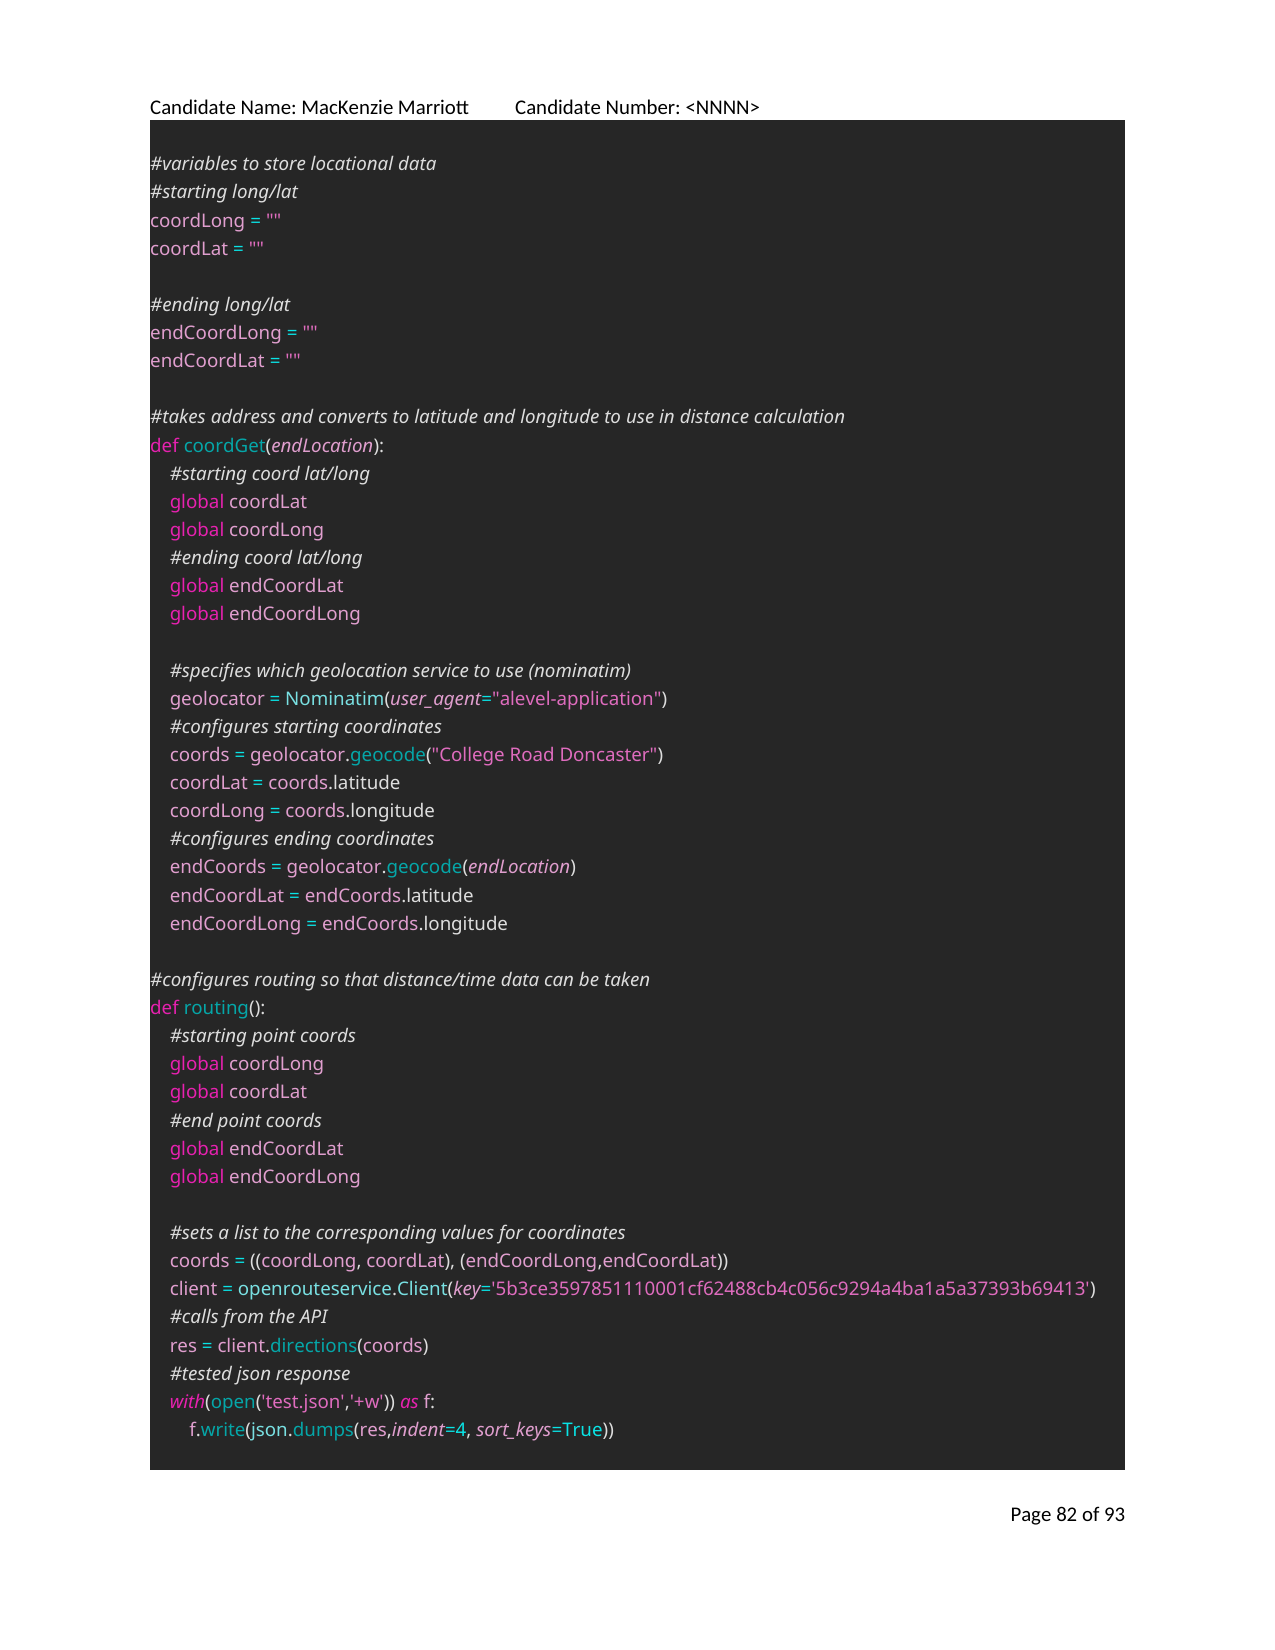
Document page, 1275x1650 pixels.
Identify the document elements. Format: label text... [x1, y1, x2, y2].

text coordLat = coords.latitude [150, 767, 1125, 795]
text #ending coord lat/long [150, 542, 1125, 570]
text res = client.directions(coords) [150, 1329, 1125, 1357]
text def routing(): [150, 992, 1125, 1020]
text def coordGet(endLocation): [150, 429, 1125, 457]
text #specifies which geolocation service to use (nominatim) [150, 654, 1125, 682]
text #configures ending coordinates [150, 823, 1125, 851]
text #variables to store locational data [150, 148, 1125, 176]
text client = openrouteservice.Client(key='5b3ce3597851110001cf62488cb4c056c9294a4ba1a5a37393b69413') [150, 1273, 1125, 1301]
text global endCoordLat [150, 570, 1125, 598]
text endCoordLong = endCoords.longitude [150, 907, 1125, 936]
text #sets a list to the corresponding values for coordinates [150, 1217, 1125, 1245]
text global coordLat [150, 1076, 1125, 1104]
text #ending long/lat [150, 289, 1125, 317]
text coords = geolocator.geocode("College Road Doncaster") [150, 739, 1125, 767]
text geolocator = Nominatim(user_agent="alevel-application") [150, 682, 1125, 711]
text with(open('test.json','+w')) as f: [150, 1386, 1125, 1414]
text #starting point coords [150, 1020, 1125, 1048]
text #tested json response [150, 1357, 1125, 1386]
text global endCoordLong [150, 598, 1125, 626]
text coordLat = "" [150, 232, 1125, 261]
text coordLong = "" [150, 204, 1125, 232]
text endCoordLat = "" [150, 345, 1125, 373]
text #takes address and converts to latitude and longitude to use in distance calculation [150, 401, 1125, 429]
text #starting coord lat/long [150, 457, 1125, 486]
text #configures routing so that distance/time data can be taken [150, 964, 1125, 992]
text endCoordLat = endCoords.latitude [150, 879, 1125, 907]
text endCoordLong = "" [150, 317, 1125, 345]
text #starting long/lat [150, 176, 1125, 204]
text global coordLong [150, 514, 1125, 542]
text global endCoordLong [150, 1161, 1125, 1189]
text global coordLong [150, 1048, 1125, 1076]
text #calls from the API [150, 1301, 1125, 1329]
text coords = ((coordLong, coordLat), (endCoordLong,endCoordLat)) [150, 1245, 1125, 1273]
text #end point coords [150, 1104, 1125, 1132]
text f.write(json.dumps(res,indent=4, sort_keys=True)) [150, 1414, 1125, 1442]
text endCoords = geolocator.geocode(endLocation) [150, 851, 1125, 879]
text coordLong = coords.longitude [150, 795, 1125, 823]
text #configures starting coordinates [150, 711, 1125, 739]
text global coordLat [150, 486, 1125, 514]
text global endCoordLat [150, 1132, 1125, 1161]
